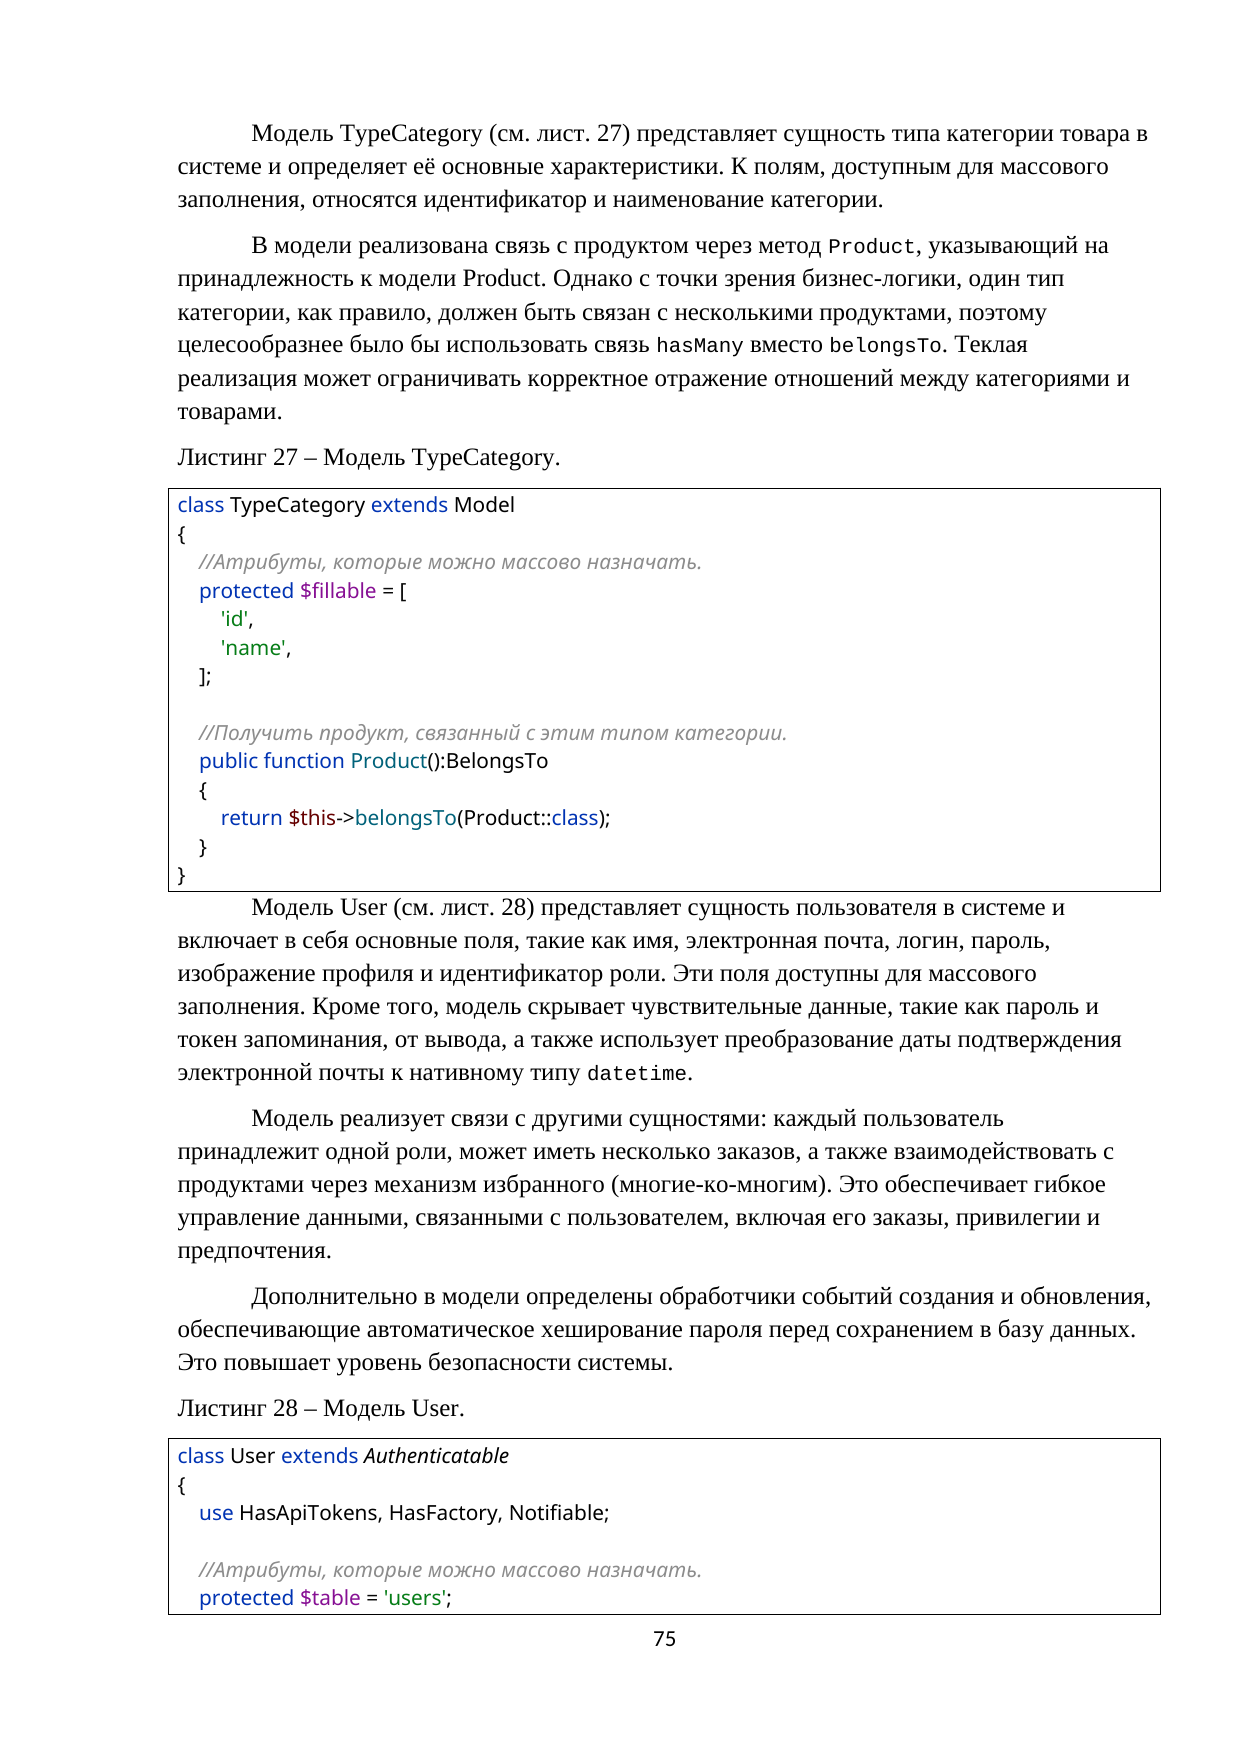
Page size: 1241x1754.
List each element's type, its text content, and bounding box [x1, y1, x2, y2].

text Модель TypeCategory (см. лист. 27) представляет сущность типа категории товара в системе и определяет её основные характеристики. К полям, доступным для массового заполнения, относятся идентификатор и наименование категории. [177, 118, 1152, 213]
text В модели реализована связь с продуктом через метод Product, указывающий на принадлежность к модели Product. Однако с точки зрения бизнес-логики, один тип категории, как правило, должен быть связан с несколькими продуктами, поэтому целесообразнее было бы использовать связь hasMany вместо belongsTo. Теклая реализация может ограничивать корректное отражение отношений между категориями и товарами. [177, 230, 1152, 425]
text Модель реализует связи с другими сущностями: каждый пользователь принадлежит одной роли, может иметь несколько заказов, а также взаимодействовать с продуктами через механизм избранного (многие-ко-многим). Это обеспечивает гибкое управление данными, связанными с пользователем, включая его заказы, привилегии и предпочтения. [177, 1103, 1152, 1264]
text class TypeCategory extends Model { //Атрибуты, которые можно массово назначать. protected $fillable = [ 'id', 'name', ]; //Получить продукт, связанный с этим типом категории. public function Product():BelongsTo { return $this->belongsTo(Product::class); } } [169, 489, 1160, 891]
text Модель User (см. лист. 28) представляет сущность пользователя в системе и включает в себя основные поля, такие как имя, электронная почта, логин, пароль, изображение профиля и идентификатор роли. Эти поля доступны для массового заполнения. Кроме того, модель скрывает чувствительные данные, такие как пароль и токен запоминания, от вывода, а также использует преобразование даты подтверждения электронной почты к нативному типу datetime. [177, 892, 1152, 1087]
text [169, 1439, 1160, 1614]
text Листинг 28 – Модель User. [177, 1393, 1152, 1421]
text Листинг 27 – Модель TypeCategory. [177, 442, 1152, 471]
text Дополнительно в модели определены обработчики событий создания и обновления, обеспечивающие автоматическое хеширование пароля перед сохранением в базу данных. Это повышает уровень безопасности системы. [177, 1281, 1152, 1376]
